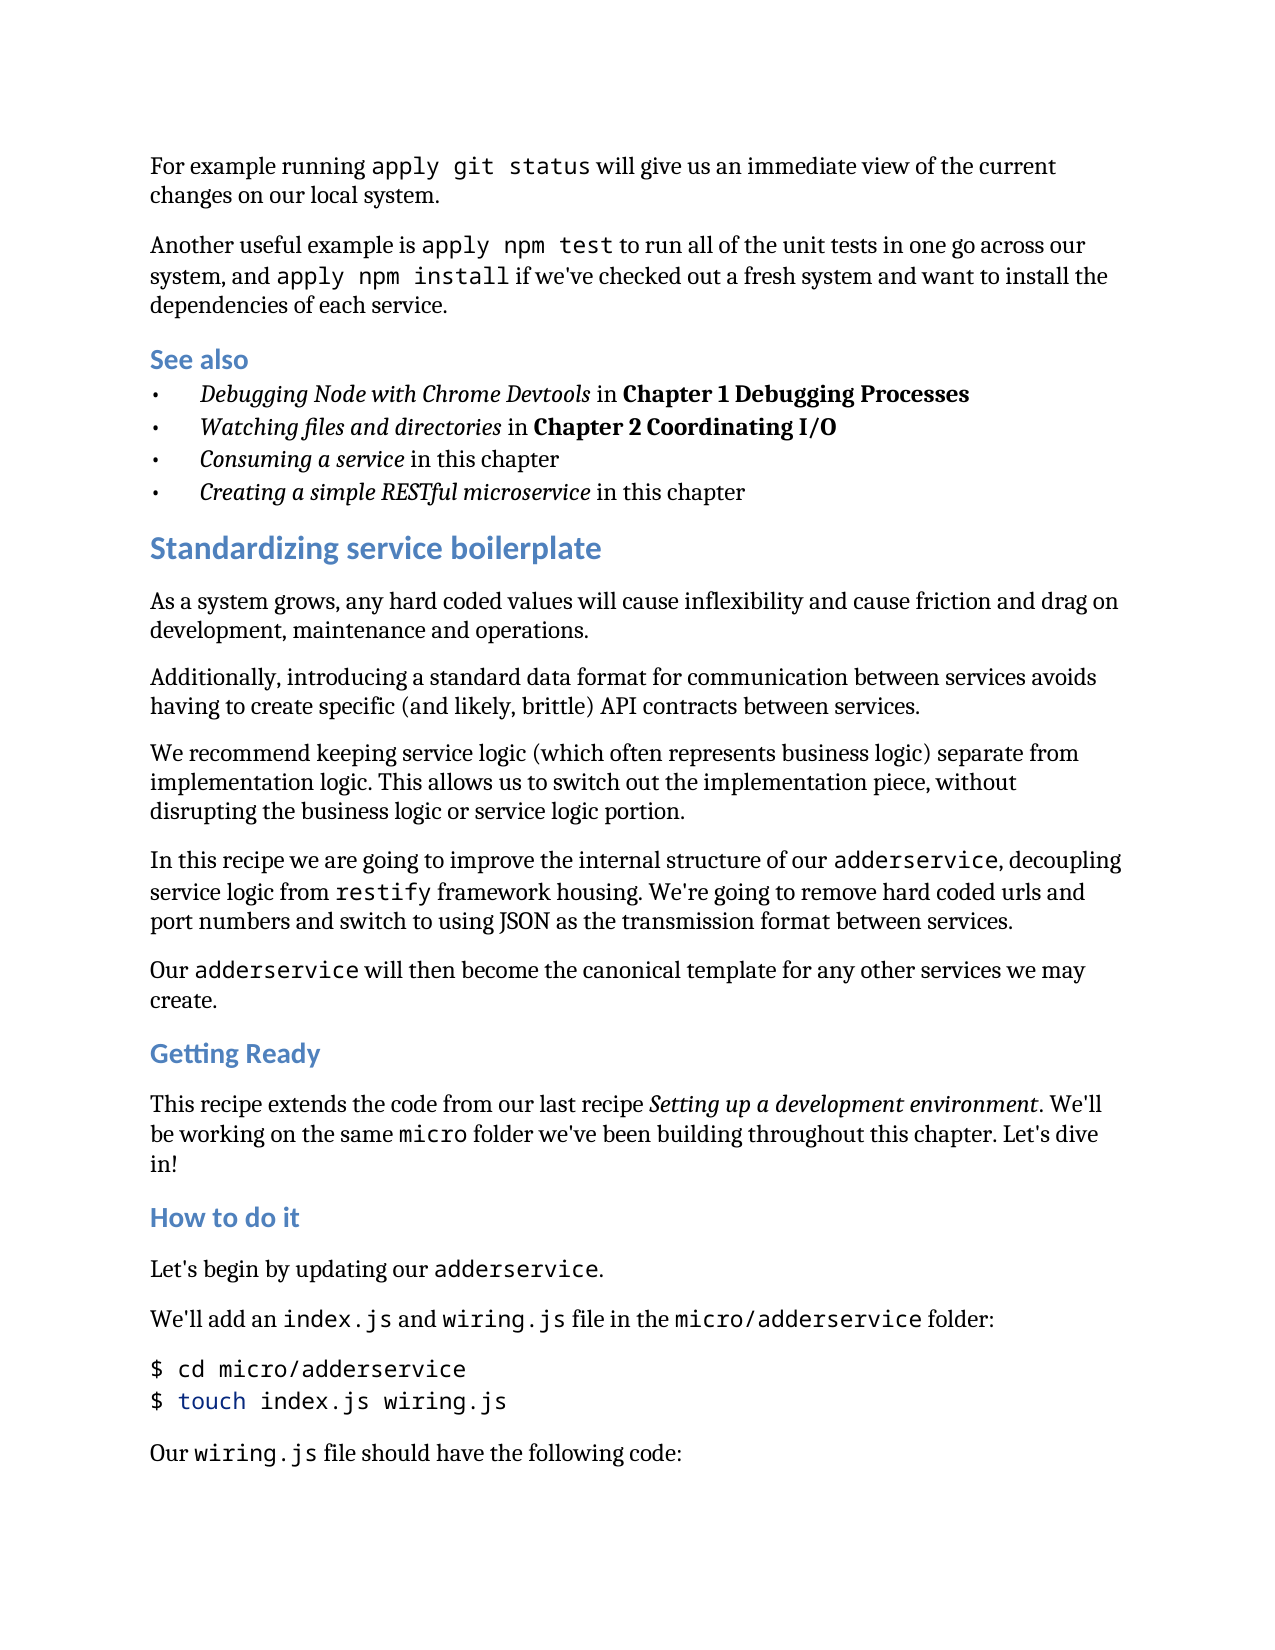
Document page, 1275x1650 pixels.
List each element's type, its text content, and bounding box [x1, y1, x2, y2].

text Our adderservice will then become the canonical template for any other services we may create. [150, 954, 1125, 1014]
text We recommend keeping service logic (which often represents business logic) separate from implementation logic. This allows us to switch out the implementation piece, without disrupting the business logic or service logic portion. [150, 739, 1125, 826]
text This recipe extends the code from our last recipe Setting up a development environment. We'll be working on the same micro folder we've been building throughout this chapter. Let's dive in! [150, 1089, 1125, 1178]
text We'll add an index.js and wiring.js file in the micro/adderservice folder: [150, 1303, 1125, 1335]
text Additionally, introducing a standard data format for communication between services avoids having to create specific (and likely, brittle) API contracts between services. [150, 663, 1125, 721]
subtitle Getting Ready [150, 1035, 1125, 1071]
subtitle See also [150, 341, 1125, 376]
subtitle Standardizing service boilerplate [150, 527, 1125, 568]
subtitle How to do it [150, 1199, 1125, 1235]
text $ cd micro/adderservice $ touch index.js wiring.js [150, 1353, 1125, 1416]
text For example running apply git status will give us an immediate view of the current changes on our local system. [150, 150, 1125, 210]
list Debugging Node with Chrome Devtools in Chapter 1 Debugging Processes [150, 380, 1125, 409]
text As a system grows, any hard coded values will cause inflexibility and cause friction and drag on development, maintenance and operations. [150, 587, 1125, 644]
text Another useful example is apply npm test to run all of the unit tests in one go across our system, and apply npm install if we've checked out a fresh system and want to install the dependencies of each service. [150, 229, 1125, 320]
text In this recipe we are going to improve the internal structure of our adderservice, decoupling service logic from restify framework housing. We're going to remove hard coded urls and port numbers and switch to using JSON as the transmission format between services. [150, 844, 1125, 936]
list Consuming a service in this chapter [150, 445, 1125, 474]
text Our wiring.js file should have the following code: [150, 1437, 1125, 1468]
list Watching files and directories in Chapter 2 Coordinating I/O [150, 413, 1125, 441]
list Creating a simple RESTful microservice in this chapter [150, 478, 1125, 506]
text Let's begin by updating our adderservice. [150, 1253, 1125, 1285]
